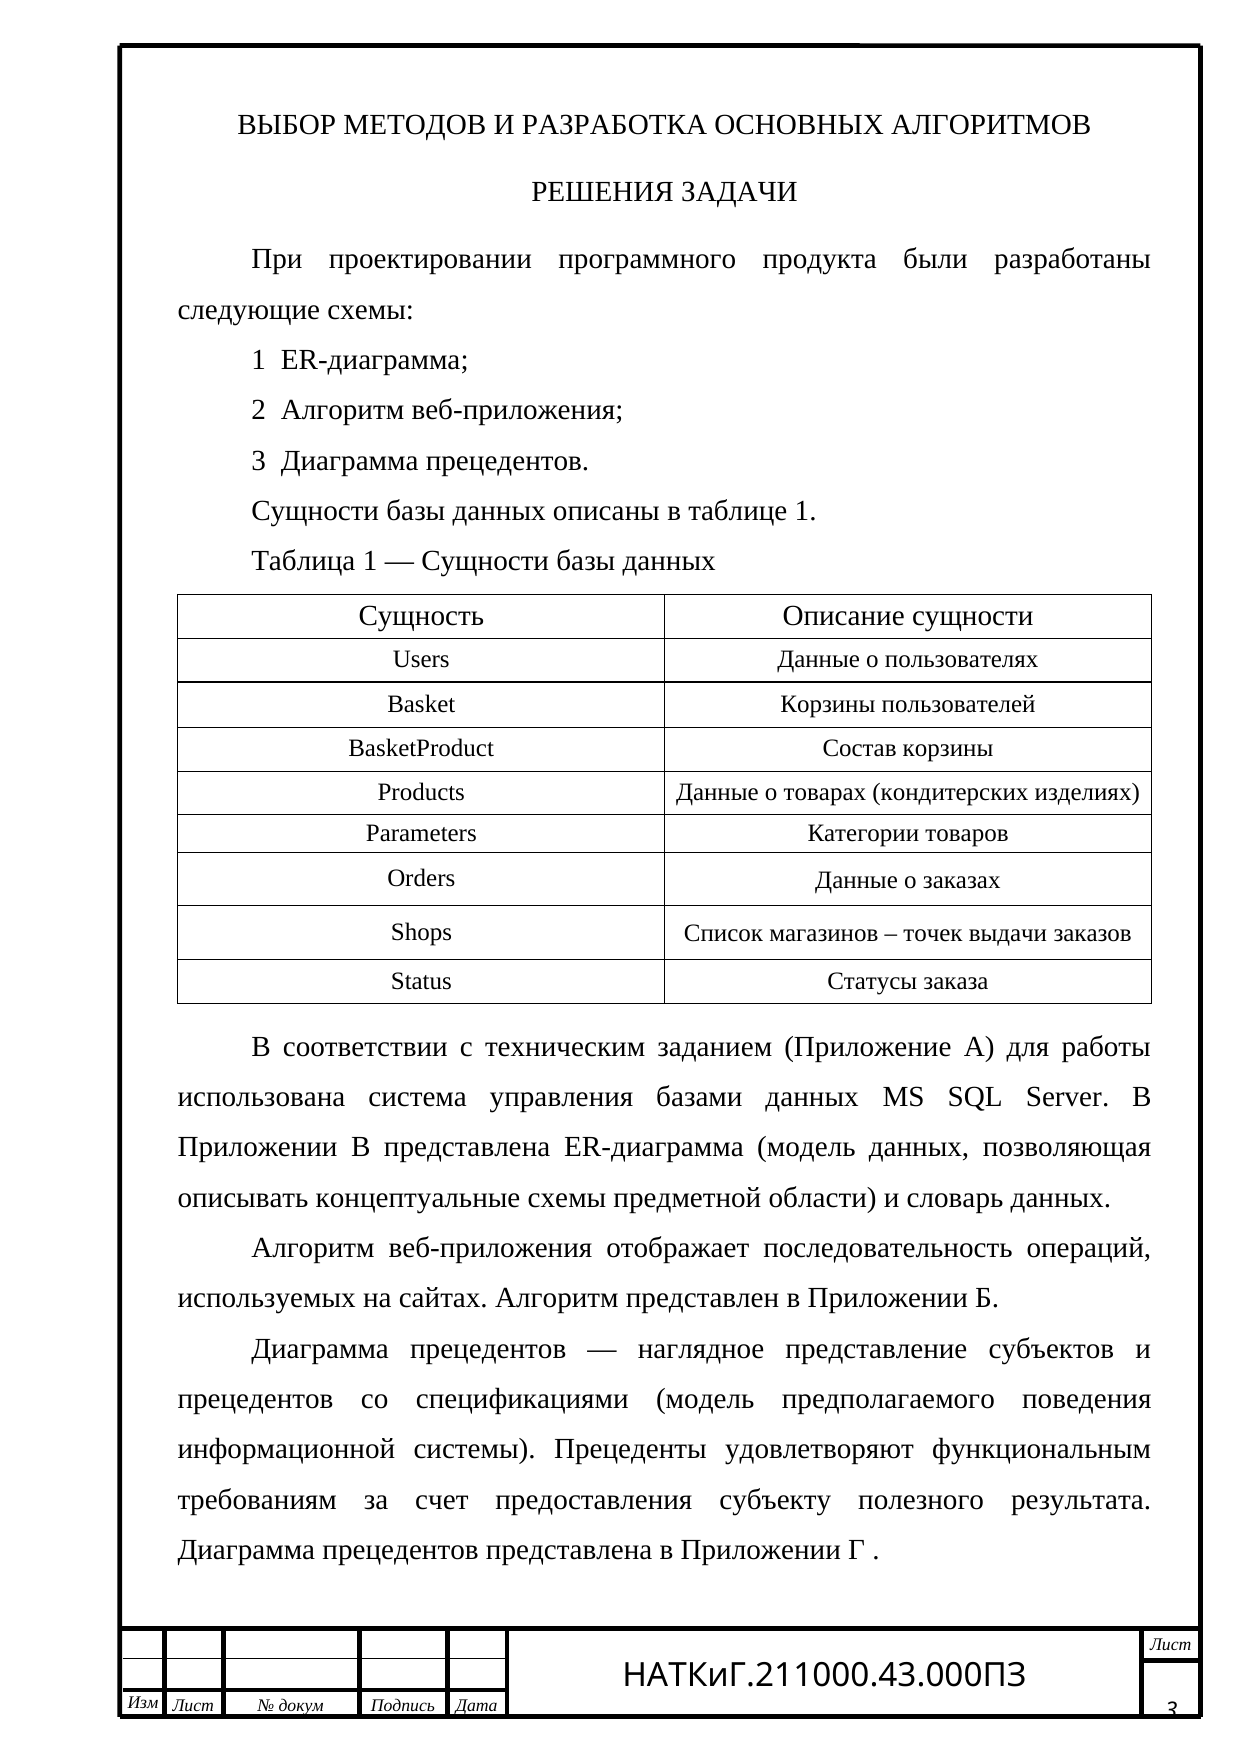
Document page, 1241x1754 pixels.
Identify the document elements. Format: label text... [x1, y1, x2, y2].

subtitle ВЫБОР МЕТОДОВ И РАЗРАБОТКА ОСНОВНЫХ АЛГОРИТМОВ РЕШЕНИЯ ЗАДАЧИ [177, 107, 1152, 208]
text Таблица 1 — Сущности базы данных [177, 543, 1152, 577]
table_cell Shops [178, 906, 664, 959]
table_cell Данные о пользователях [665, 639, 1151, 681]
table_cell Статусы заказа [665, 960, 1151, 1003]
table_cell Orders [178, 853, 664, 905]
table_cell Users [178, 639, 664, 681]
table_cell Данные о заказах [665, 853, 1151, 905]
table_cell Basket [178, 683, 664, 727]
text Диаграмма прецедентов — наглядное представление субъектов и прецедентов со спецификациями (модель предполагаемого поведения информационной системы). Прецеденты удовлетворяют функциональным требованиям за счет предоставления субъекту полезного результата. Диаграмма прецедентов представлена в Приложении Г . [177, 1331, 1152, 1566]
list Диаграмма прецедентов. [251, 443, 1152, 476]
text При проектировании программного продукта были разработаны следующие схемы: [177, 241, 1152, 325]
list Алгоритм веб-приложения; [251, 392, 1152, 426]
text Сущности базы данных описаны в таблице 1. [177, 493, 1152, 527]
text В соответствии с техническим заданием (Приложение А) для работы использована система управления базами данных MS SQL Server. В Приложении В представлена ER-диаграмма (модель данных, позволяющая описывать концептуальные схемы предметной области) и словарь данных. [177, 1029, 1152, 1213]
table_cell Корзины пользователей [665, 683, 1151, 727]
table_cell Категории товаров [665, 815, 1151, 852]
table_cell BasketProduct [178, 728, 664, 771]
table_cell Список магазинов – точек выдачи заказов [665, 906, 1151, 959]
table_cell Данные о товарах (кондитерских изделиях) [665, 772, 1151, 814]
table_cell Products [178, 772, 664, 814]
list ER-диаграмма; [251, 342, 1152, 376]
table_cell Состав корзины [665, 728, 1151, 771]
table_header Описание сущности [665, 595, 1151, 637]
table_cell Status [178, 960, 664, 1003]
table_header Сущность [178, 595, 664, 637]
table_cell Parameters [178, 815, 664, 852]
text Алгоритм веб-приложения отображает последовательность операций, используемых на сайтах. Алгоритм представлен в Приложении Б. [177, 1230, 1152, 1314]
